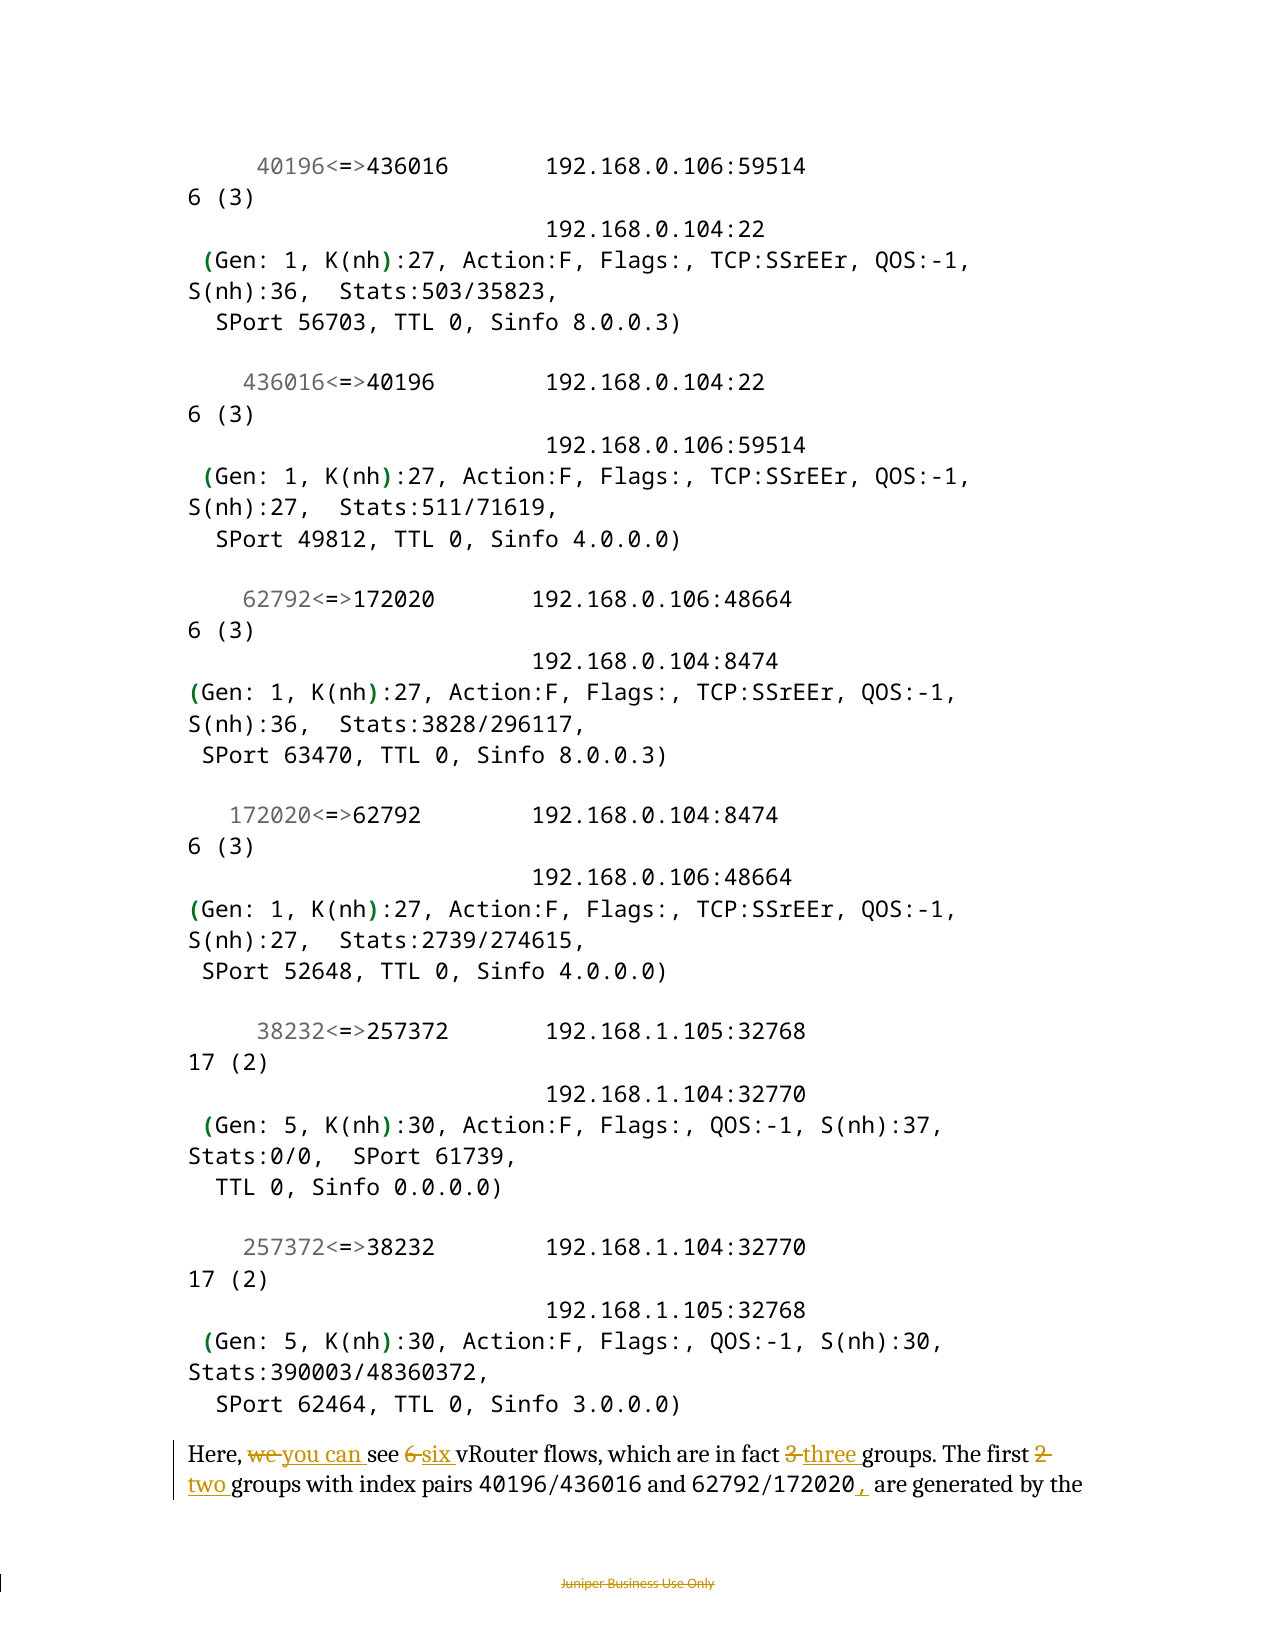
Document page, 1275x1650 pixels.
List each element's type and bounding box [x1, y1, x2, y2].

text [187, 150, 1087, 1419]
text [187, 1439, 1087, 1499]
